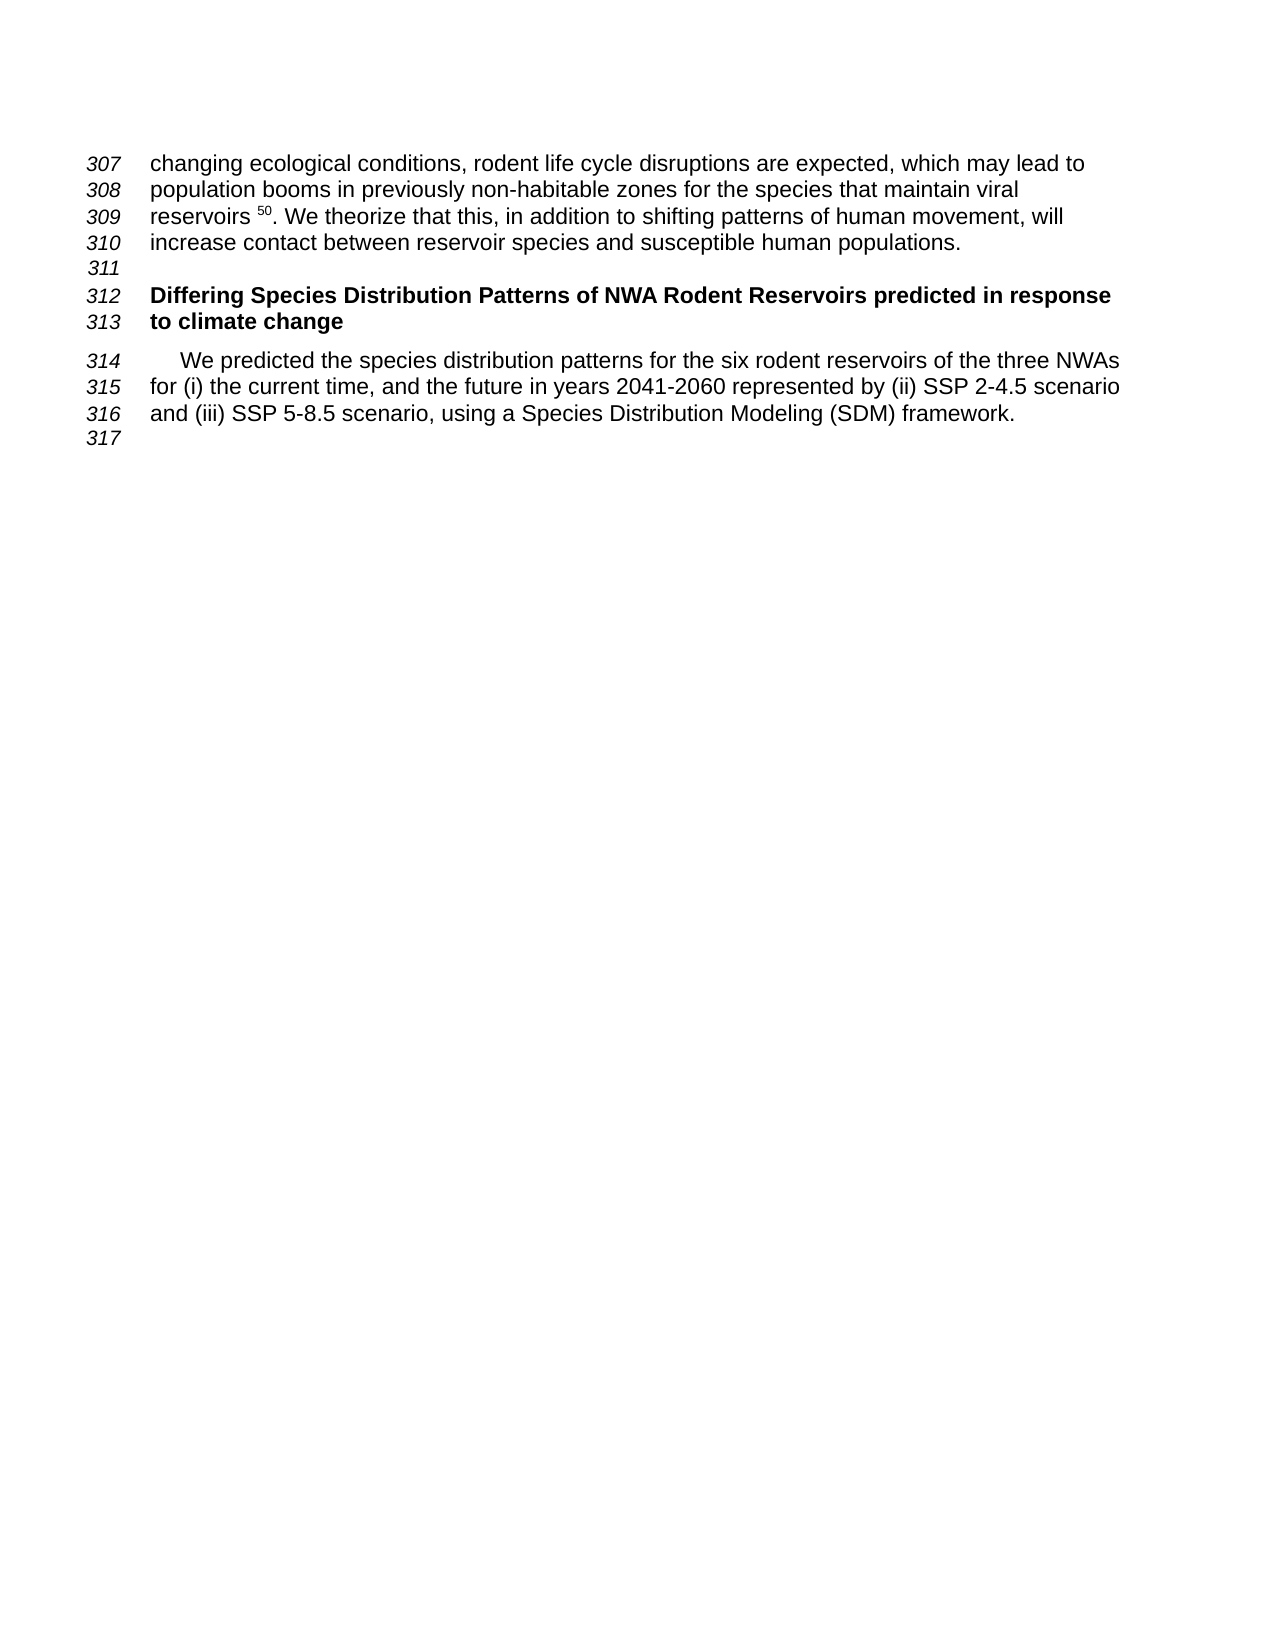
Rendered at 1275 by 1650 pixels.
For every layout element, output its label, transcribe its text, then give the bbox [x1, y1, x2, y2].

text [150, 150, 1125, 255]
text We predicted the species distribution patterns for the six rodent reservoirs of the three NWAs for (i) the current time, and the future in years 2041-2060 represented by (ii) SSP 2-4.5 scenario and (iii) SSP 5-8.5 scenario, using a Species Distribution Modeling (SDM) framework. [150, 347, 1125, 426]
subtitle Differing Species Distribution Patterns of NWA Rodent Reservoirs predicted in response to climate change [150, 282, 1125, 334]
